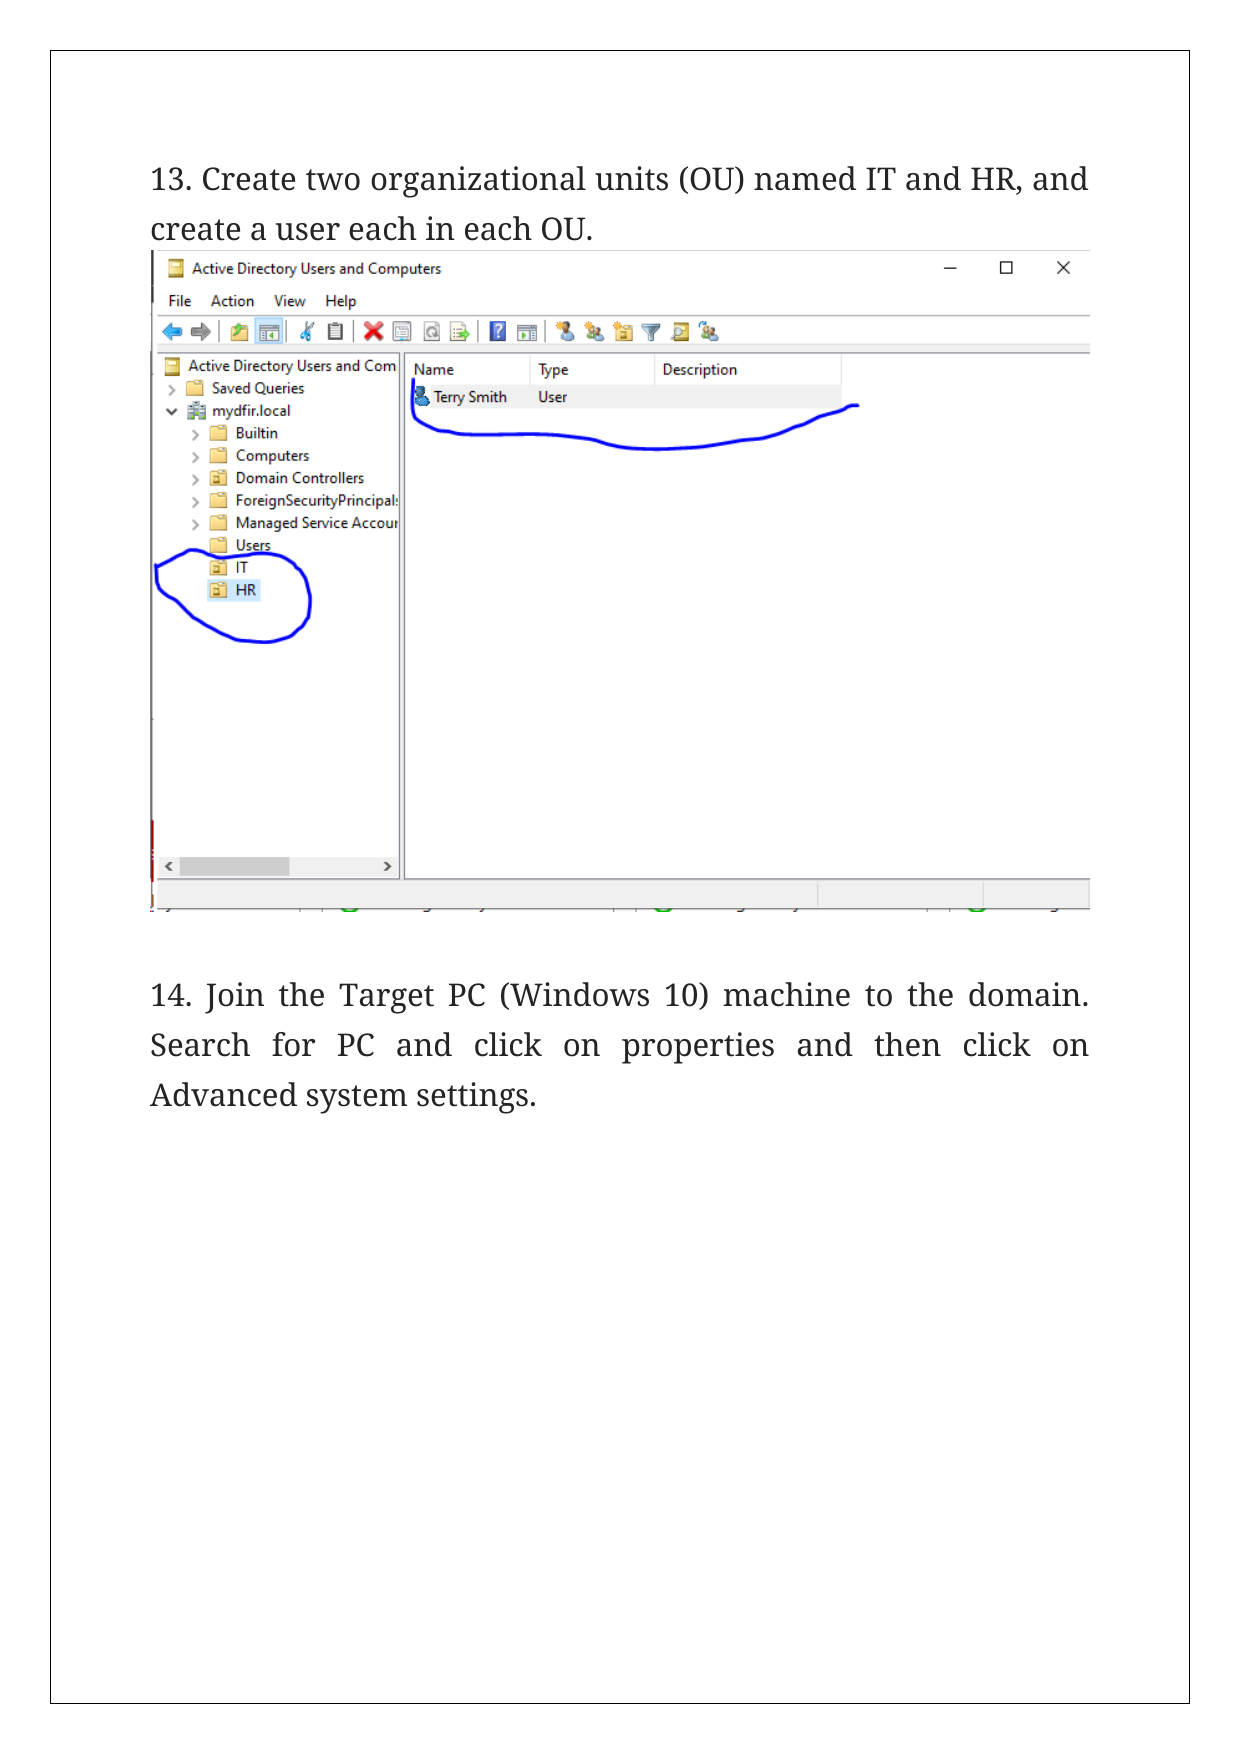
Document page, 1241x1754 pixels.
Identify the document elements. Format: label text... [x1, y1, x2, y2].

text 13. Create two organizational units (OU) named IT and HR, and create a user each in each OU. [150, 150, 1090, 250]
text 14. Join the Target PC (Windows 10) machine to the domain. Search for PC and click on properties and then click on Advanced system settings. [150, 965, 1090, 1115]
picture [150, 250, 1091, 912]
